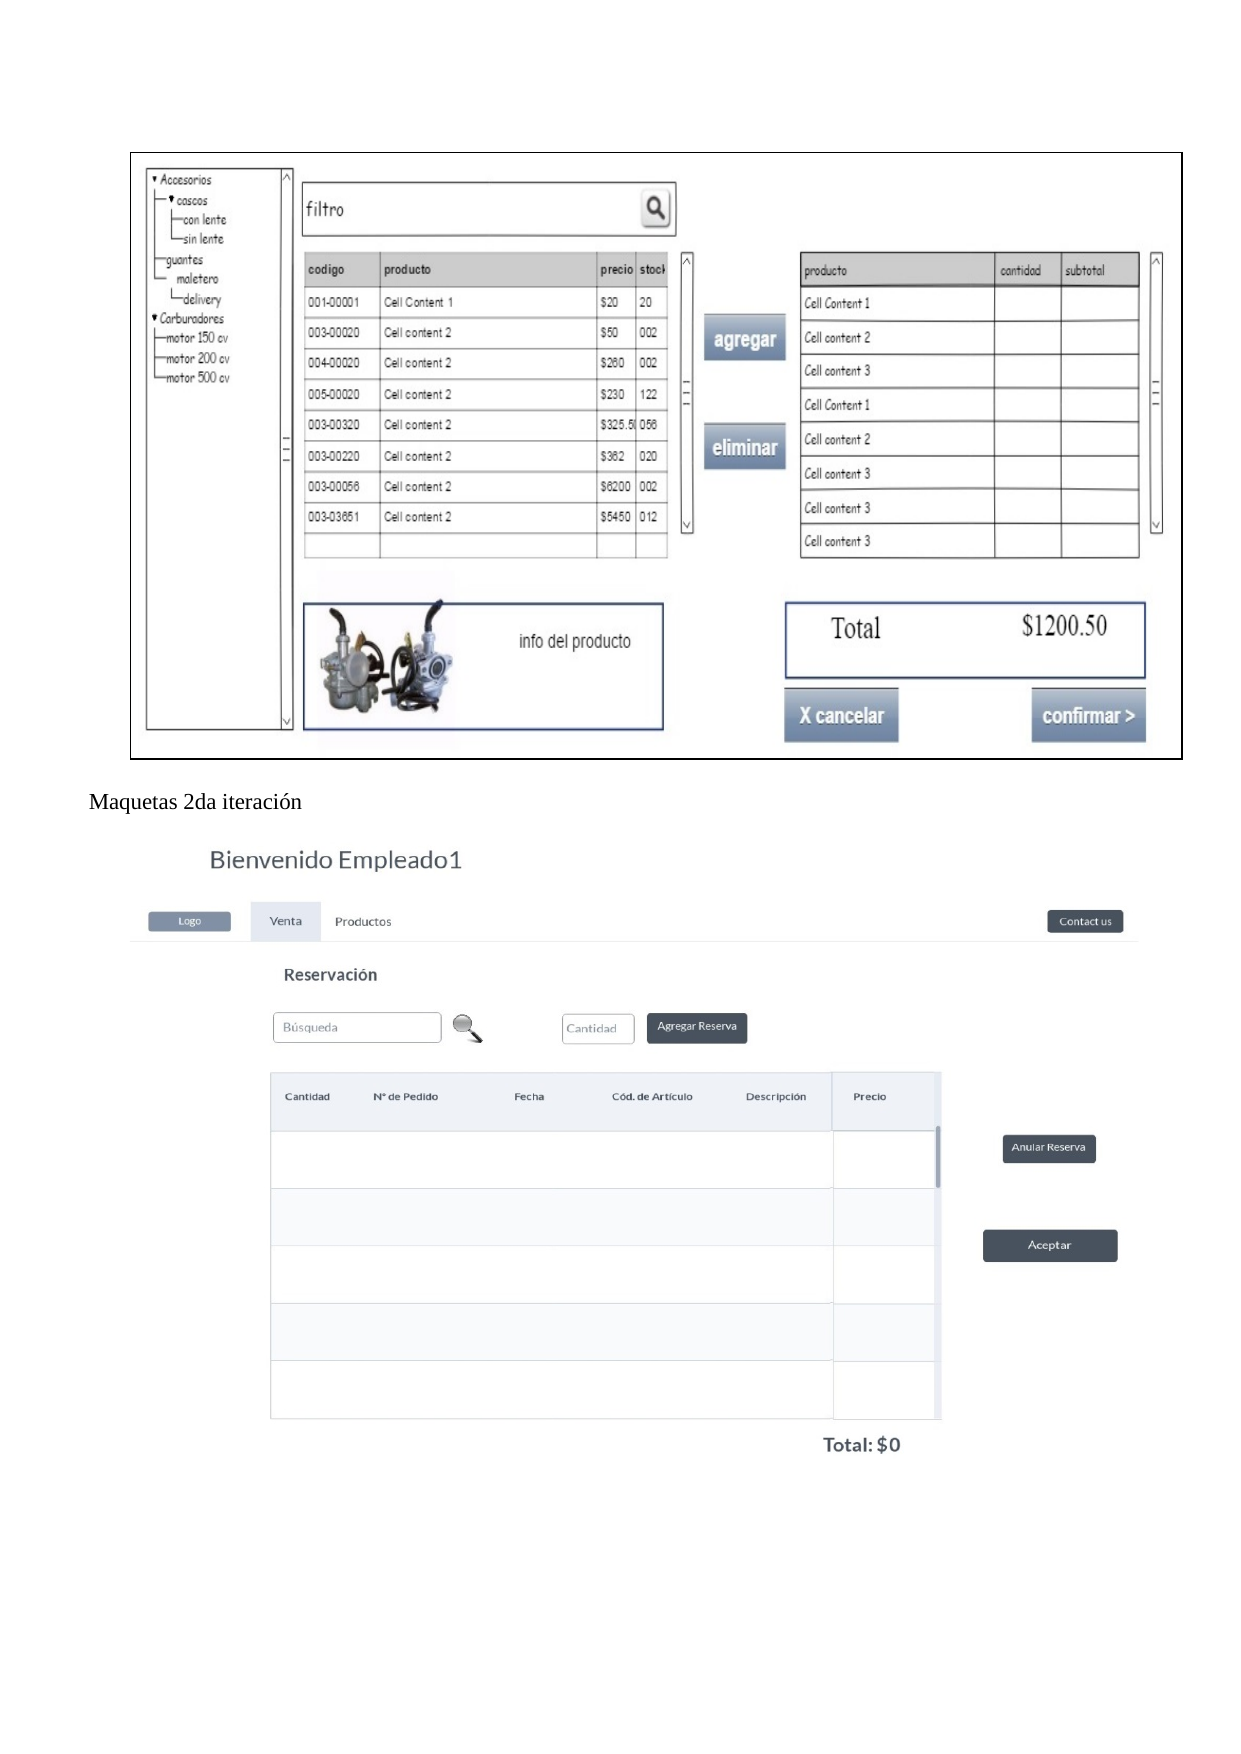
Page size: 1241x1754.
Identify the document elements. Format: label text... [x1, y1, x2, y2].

picture [131, 153, 1181, 758]
text Maquetas 2da iteración [88, 180, 597, 814]
picture [129, 832, 1177, 1484]
